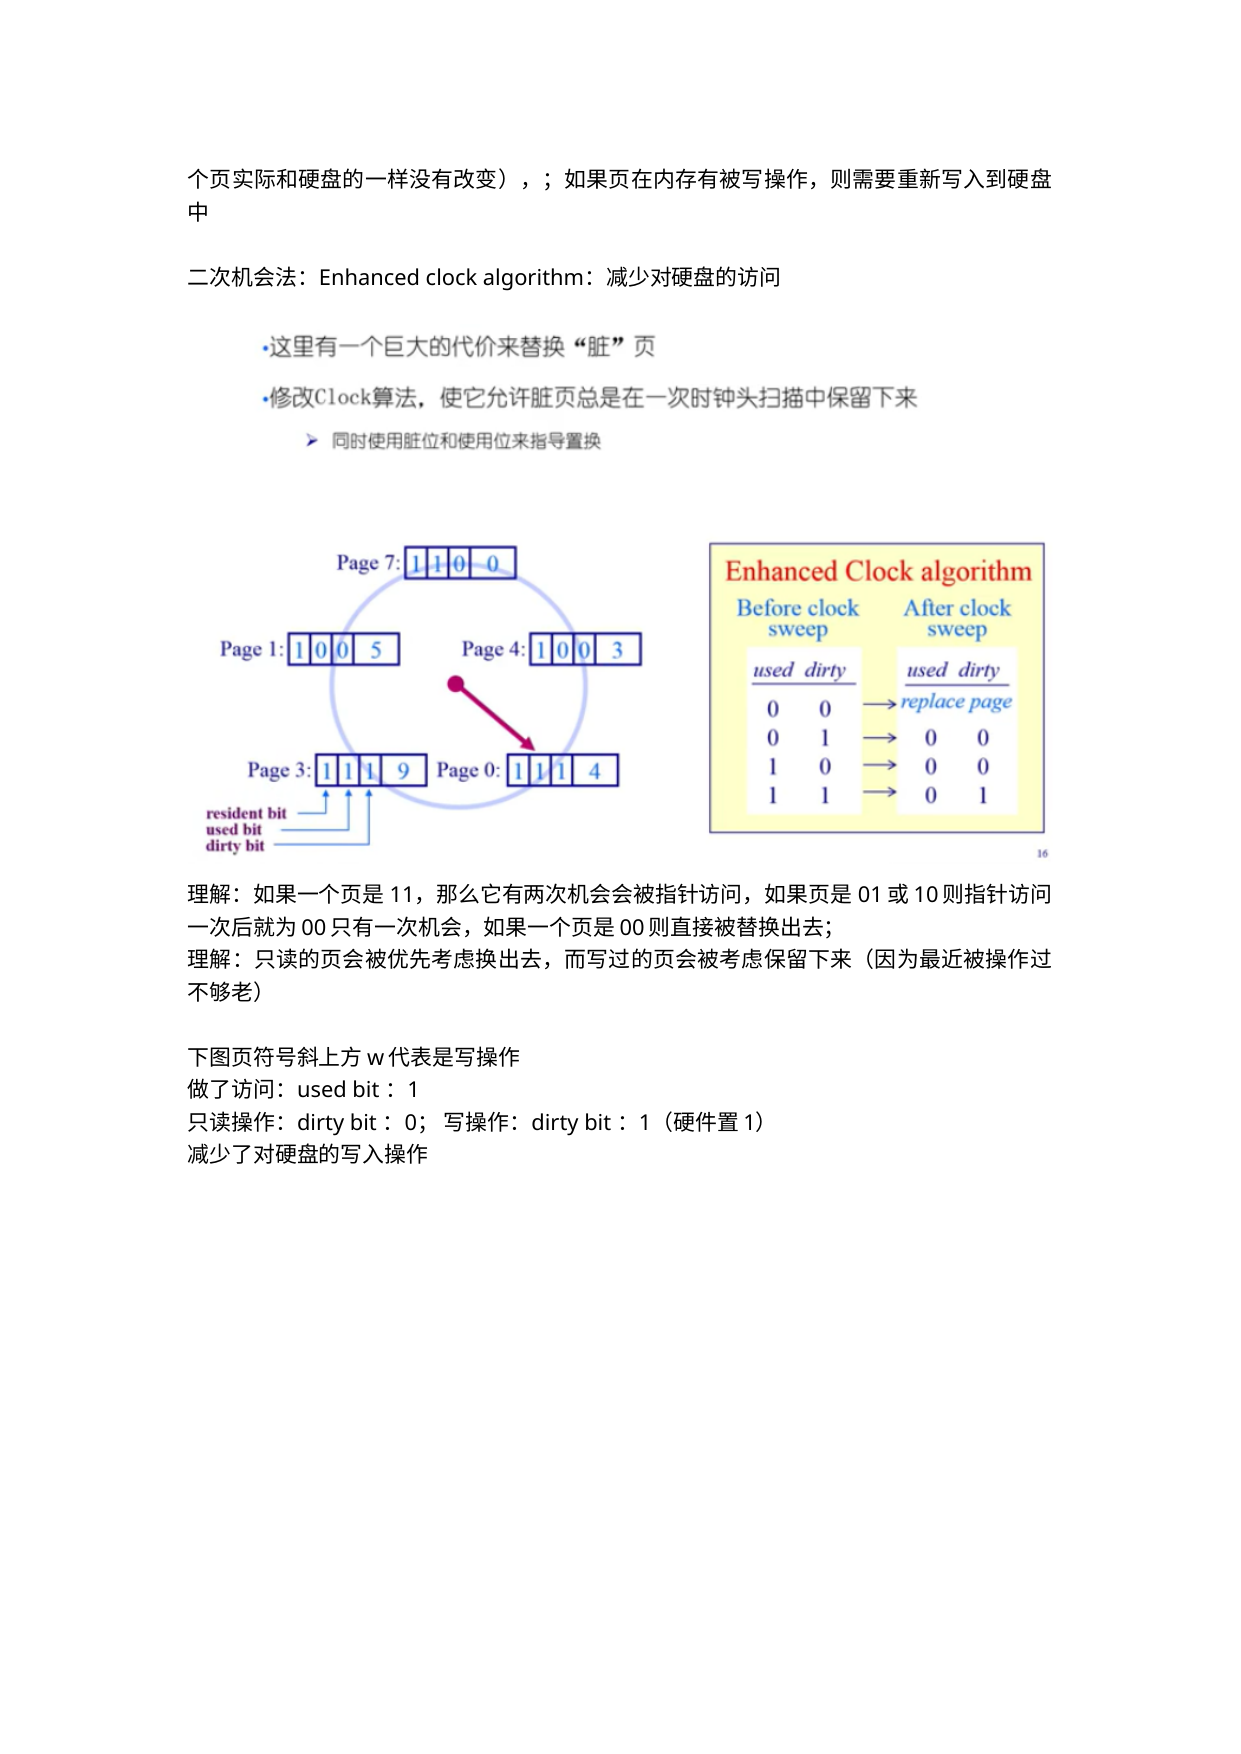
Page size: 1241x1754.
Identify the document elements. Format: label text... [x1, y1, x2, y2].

text 减少了对硬盘的写入操作 [187, 1137, 1053, 1169]
text 只读操作：dirty bit ：0； 写操作：dirty bit ：1（硬件置1） [187, 1104, 1053, 1137]
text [187, 162, 1053, 227]
text 下图页符号斜上方w代表是写操作 [187, 1039, 1053, 1072]
text 理解：只读的页会被优先考虑换出去，而写过的页会被考虑保留下来（因为最近被操作过，不够老） [187, 942, 1053, 1007]
picture [187, 324, 1053, 866]
text 做了访问：used bit ：1 [187, 1072, 1053, 1104]
text 二次机会法：Enhanced clock algorithm：减少对硬盘的访问 [187, 259, 1053, 292]
text 理解：如果一个页是11，那么它有两次机会会被指针访问，如果页是01或10则指针访问一次后就为00只有一次机会，如果一个页是00则直接被替换出去； [187, 877, 1053, 942]
